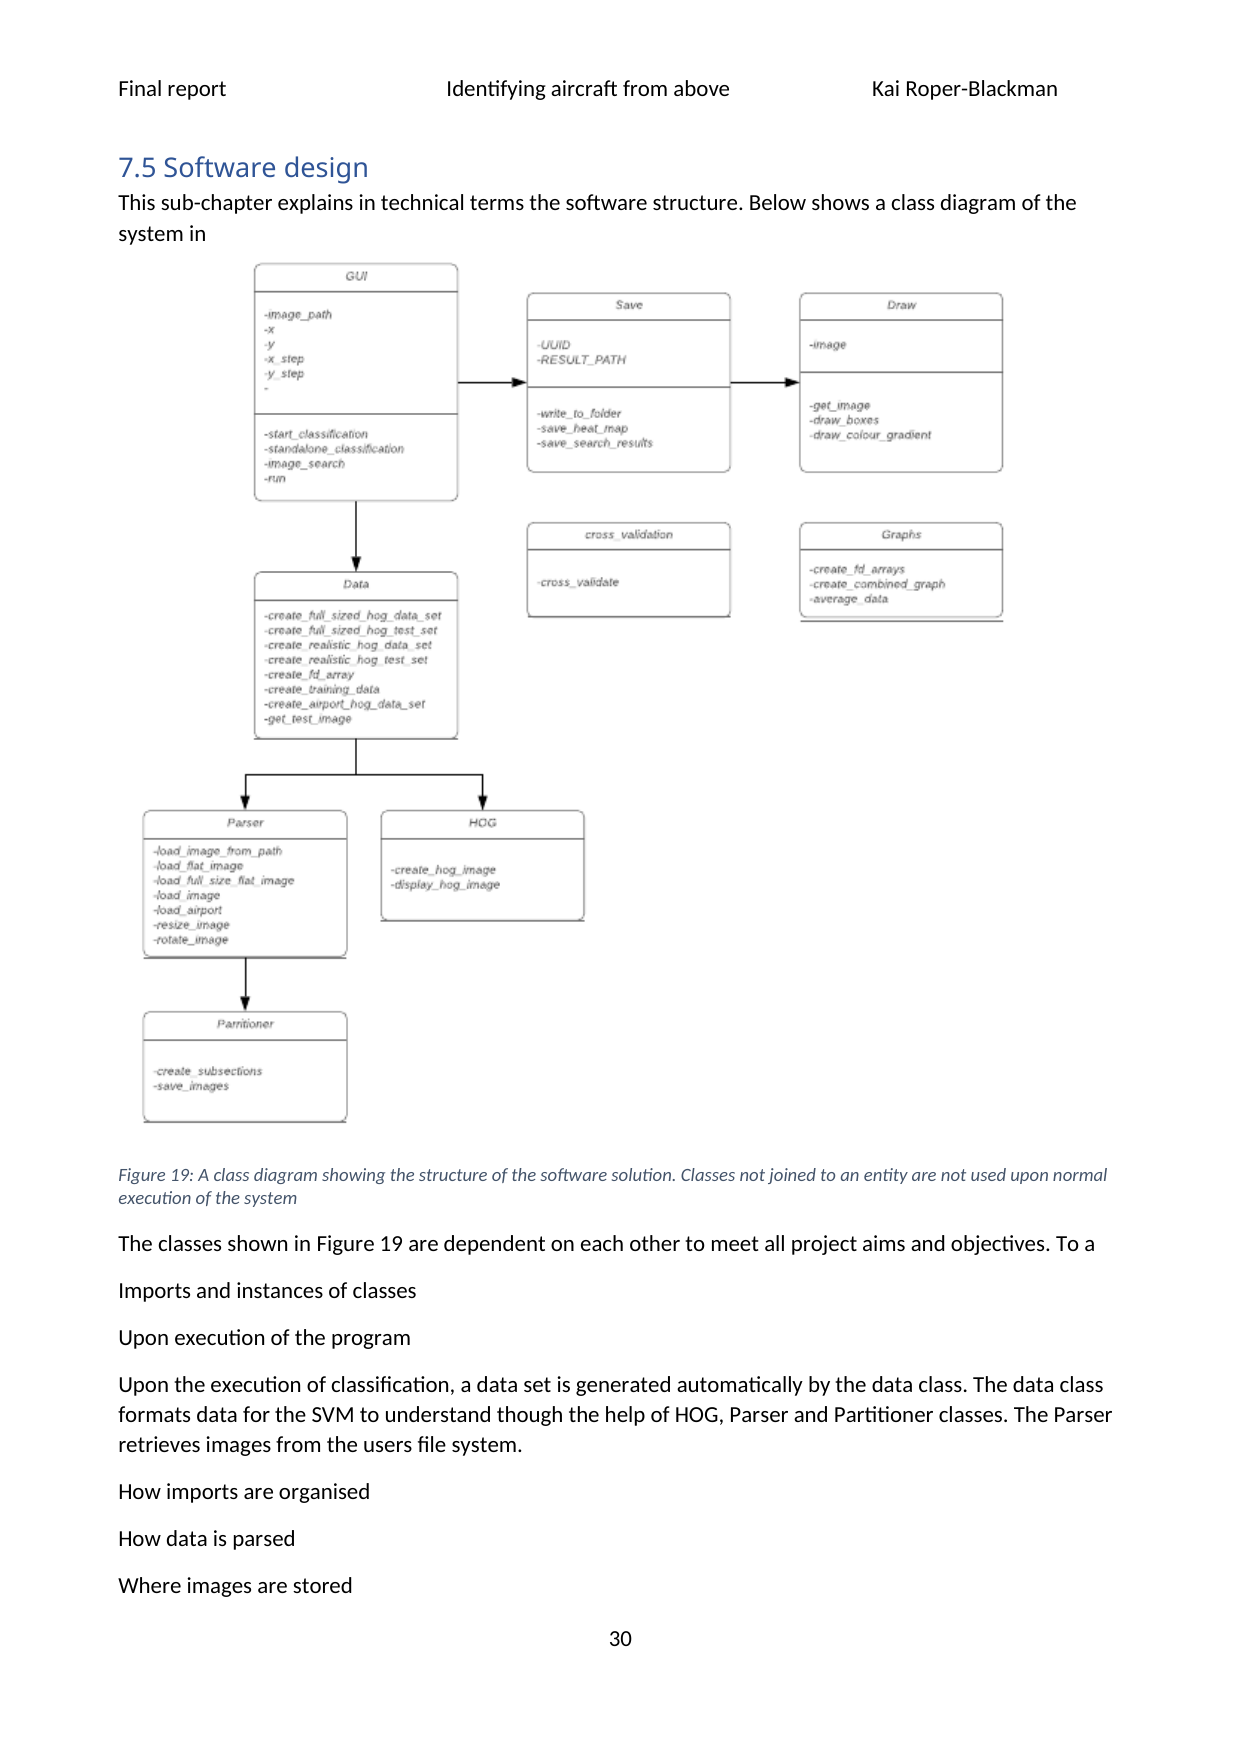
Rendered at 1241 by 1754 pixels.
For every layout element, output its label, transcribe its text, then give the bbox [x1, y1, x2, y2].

subtitle 7.5 Software design [118, 149, 1122, 186]
text Where images are stored [118, 1571, 1122, 1599]
text Upon the execution of classification, a data set is generated automatically by the data class. The data class formats data for the SVM to understand though the help of HOG, Parser and Partitioner classes. The Parser retrieves images from the users file system. [118, 1370, 1122, 1459]
text Upon execution of the program [118, 1323, 1122, 1351]
text How imports are organised [118, 1477, 1122, 1506]
text The classes shown in Figure 18 are dependent on each other to meet all project aims and objectives. To a [118, 1229, 1122, 1258]
text How data is parsed [118, 1524, 1122, 1552]
picture [118, 248, 1069, 1144]
text Imports and instances of classes [118, 1276, 1122, 1304]
